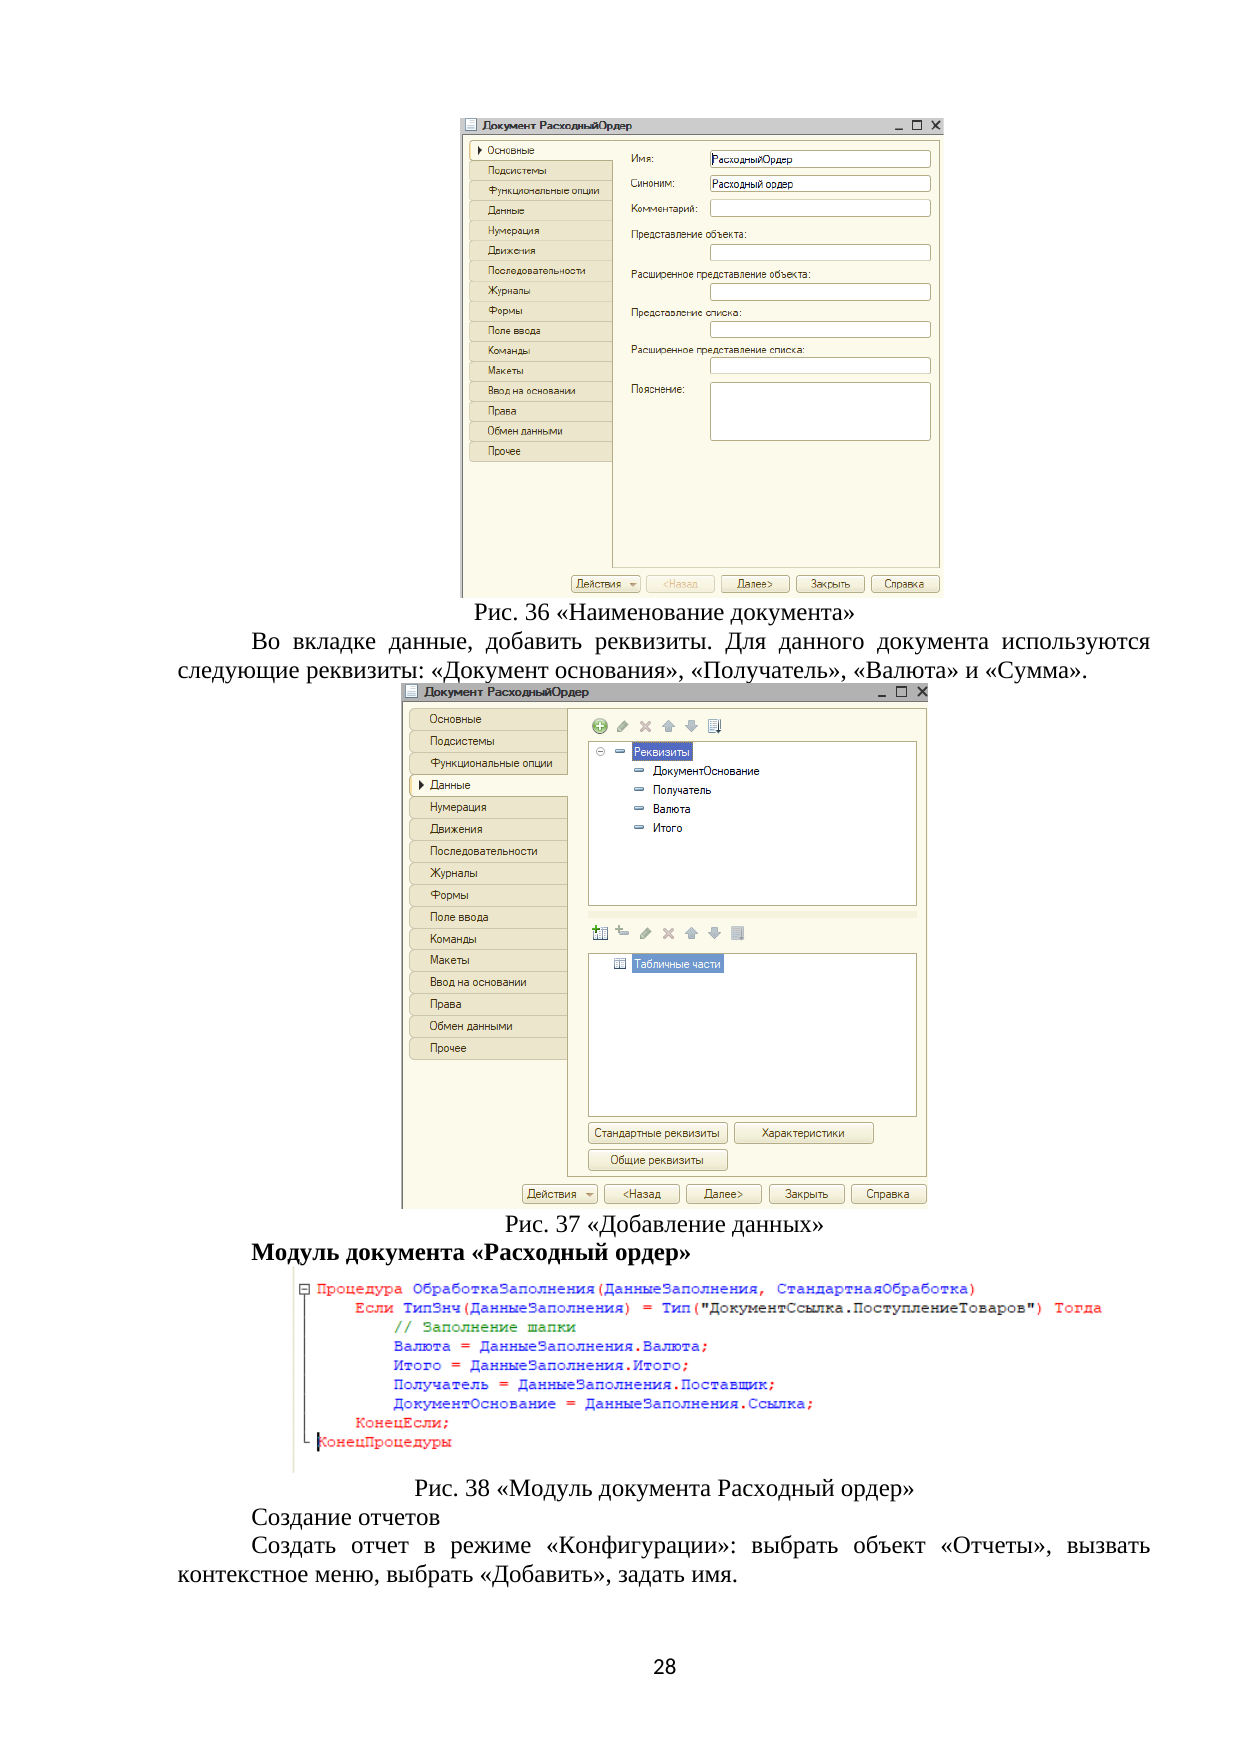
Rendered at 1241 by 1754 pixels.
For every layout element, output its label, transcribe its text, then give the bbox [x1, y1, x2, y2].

text Модуль документа «Расходный ордер» [177, 1237, 1152, 1266]
text Во вкладке данные, добавить реквизиты. Для данного документа используются следующие реквизиты: «Документ основания», «Получатель», «Валюта» и «Сумма». [177, 626, 1152, 683]
text Рис. 36 «Наименование документа» [177, 597, 1152, 626]
text Создать отчет в режиме «Конфигурации»: выбрать объект «Отчеты», вызвать контекстное меню, выбрать «Добавить», задать имя. [177, 1530, 1152, 1588]
text Создание отчетов [177, 1502, 1152, 1530]
text Рис. 37 «Добавление данных» [177, 1209, 1152, 1237]
picture [459, 118, 944, 598]
picture [292, 1266, 1111, 1473]
picture [401, 683, 928, 1209]
text Рис. 38 «Модуль документа Расходный ордер» [177, 1473, 1152, 1502]
